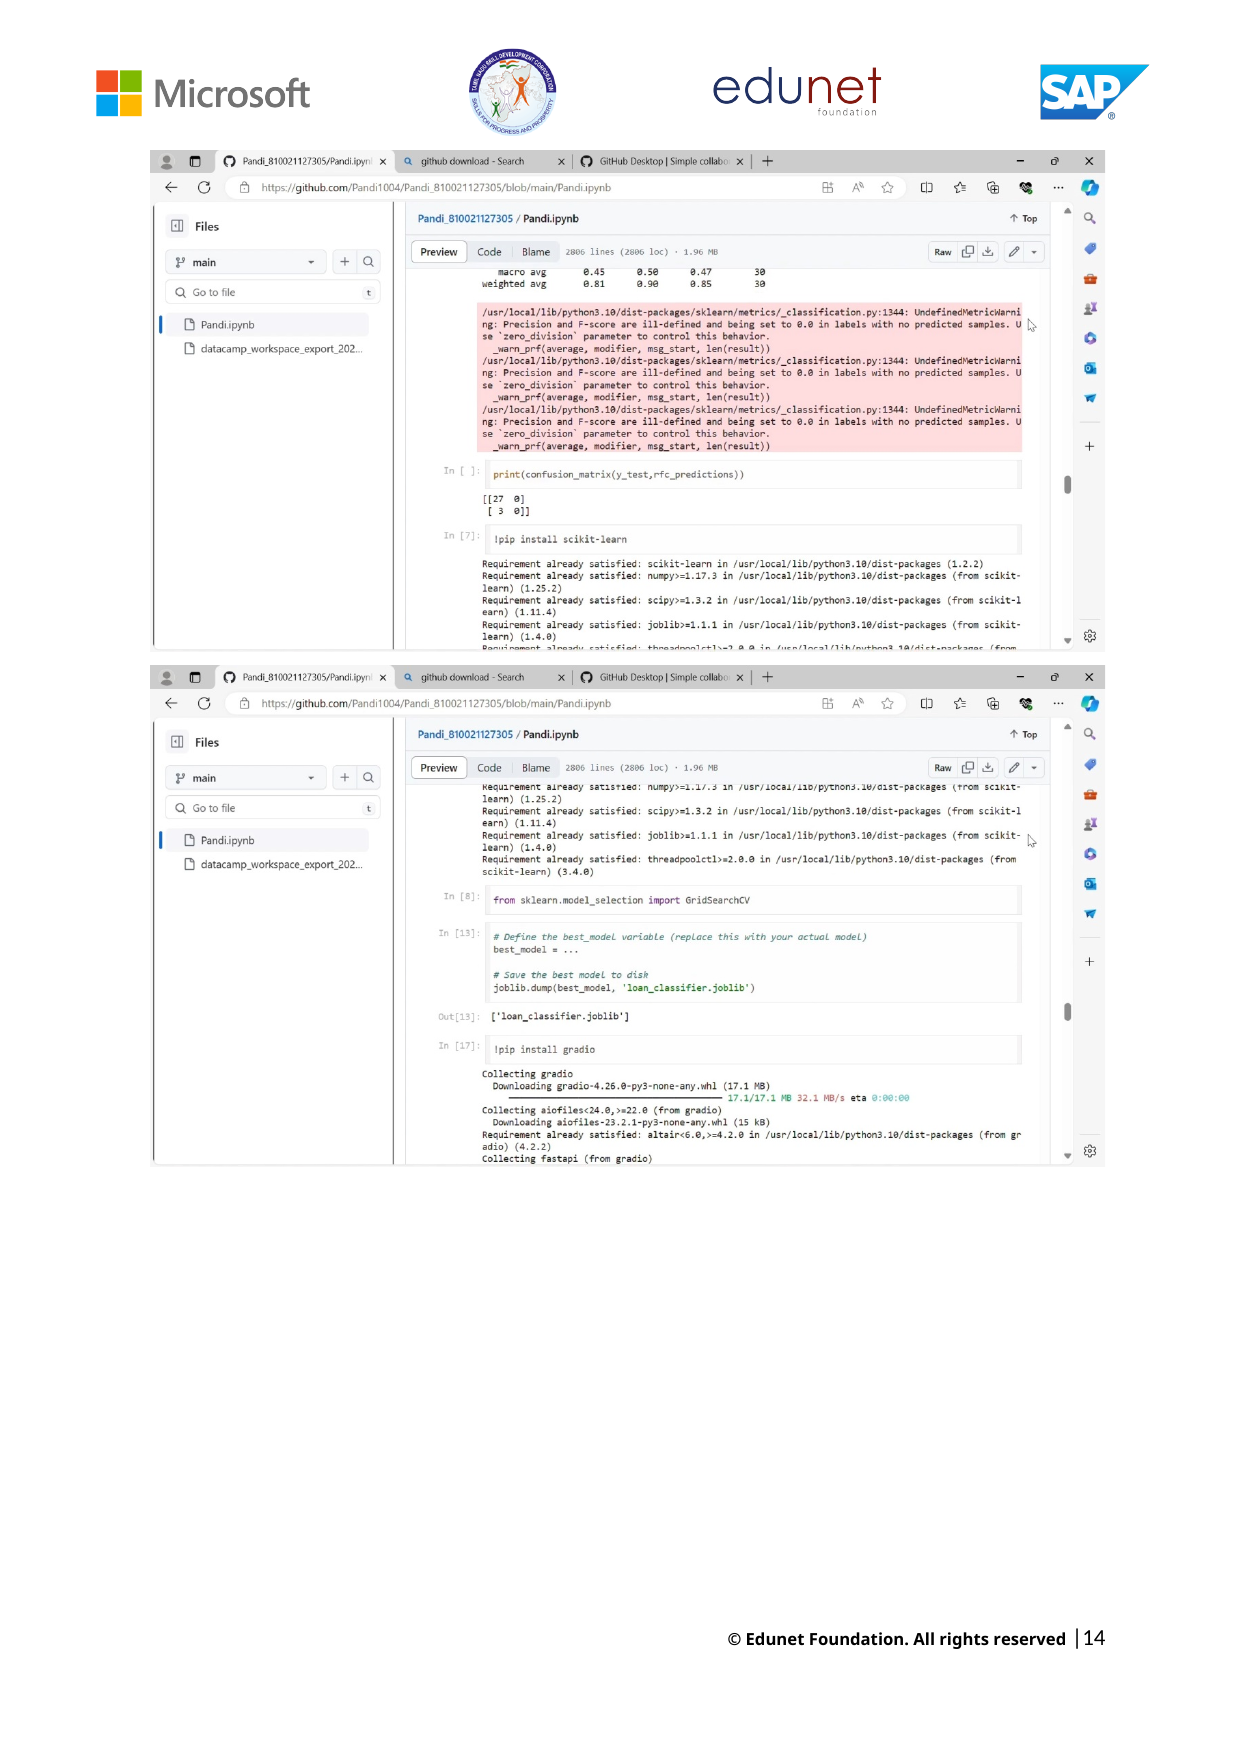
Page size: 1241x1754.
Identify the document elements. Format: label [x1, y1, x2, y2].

picture [150, 150, 1106, 652]
picture [1039, 63, 1151, 121]
picture [91, 65, 316, 121]
picture [466, 45, 558, 137]
picture [706, 60, 889, 122]
picture [150, 665, 1106, 1167]
